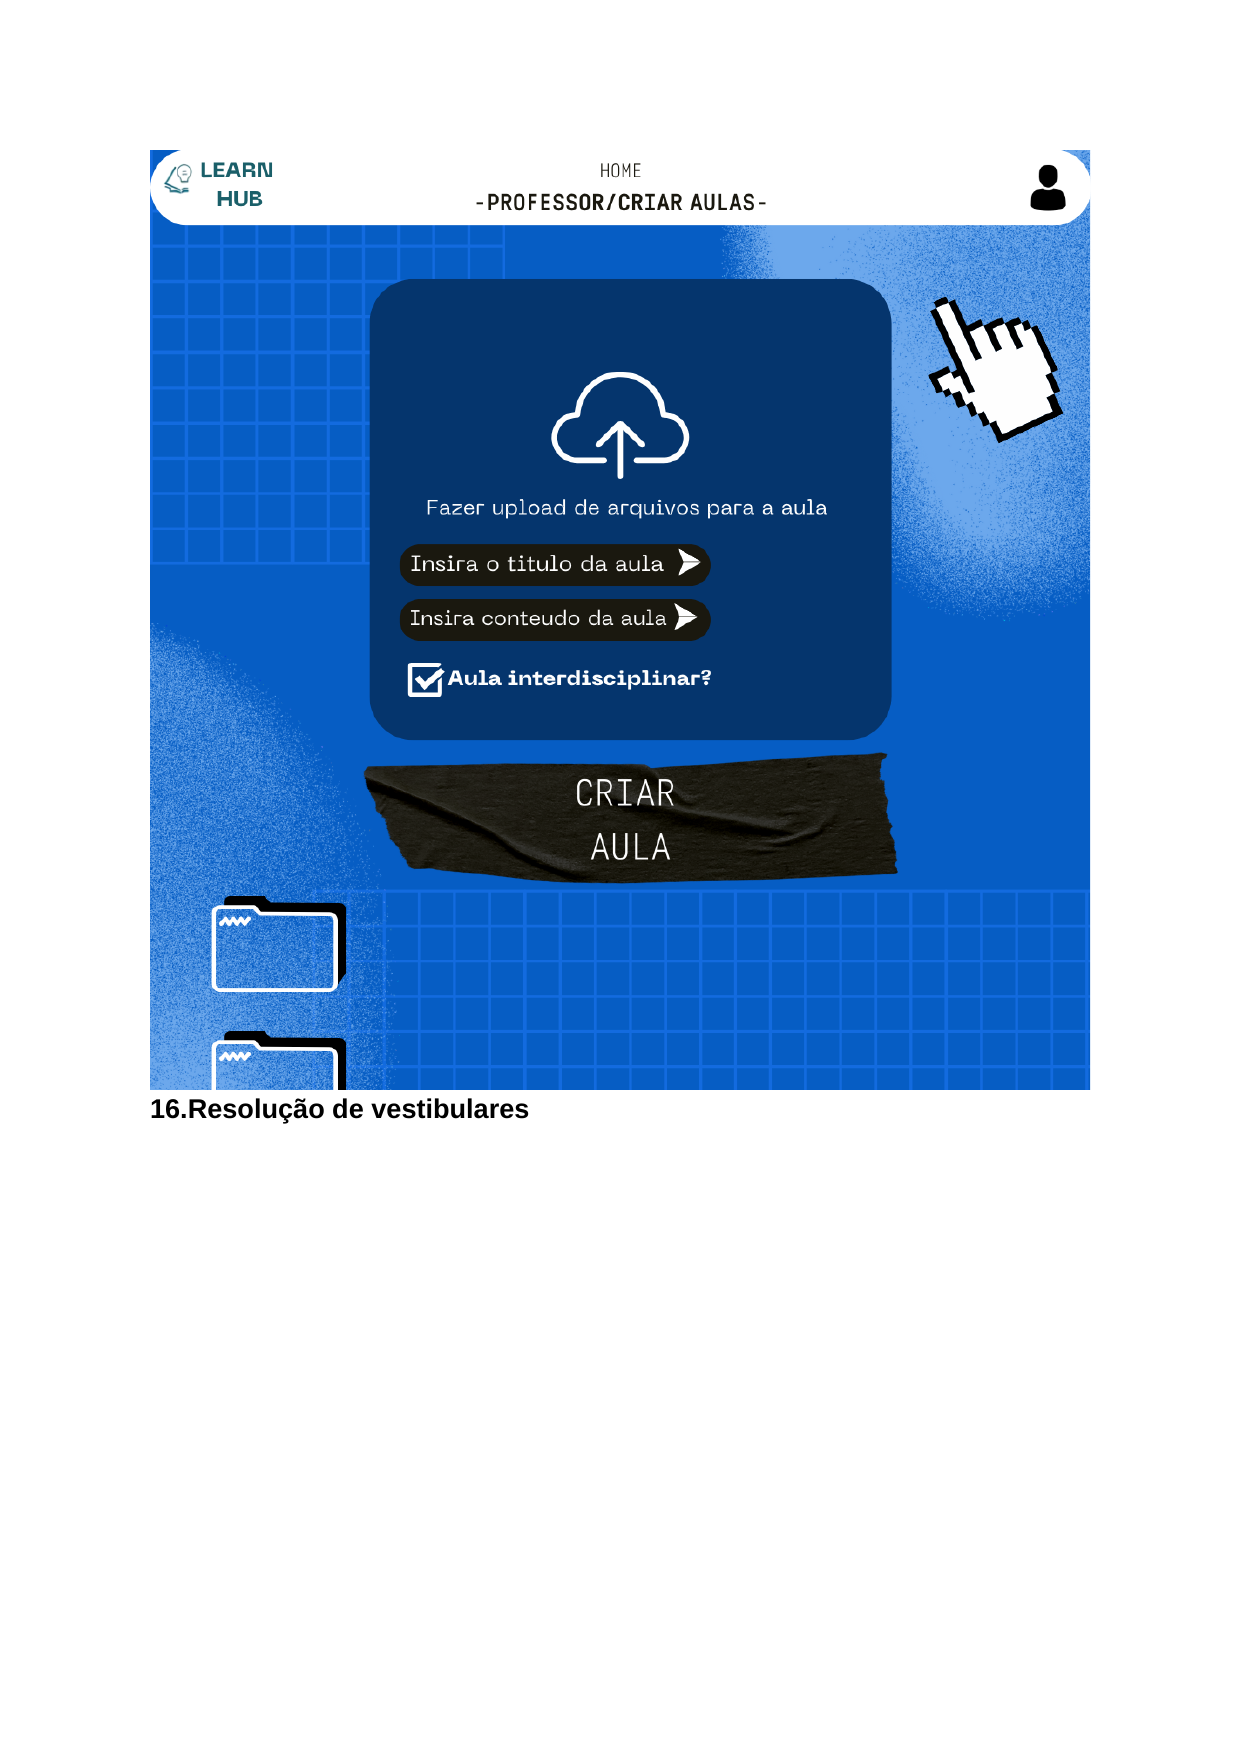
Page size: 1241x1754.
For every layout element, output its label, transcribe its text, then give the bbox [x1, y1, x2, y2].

picture [150, 150, 1091, 1090]
text 16.Resolução de vestibulares [150, 1093, 1090, 1125]
